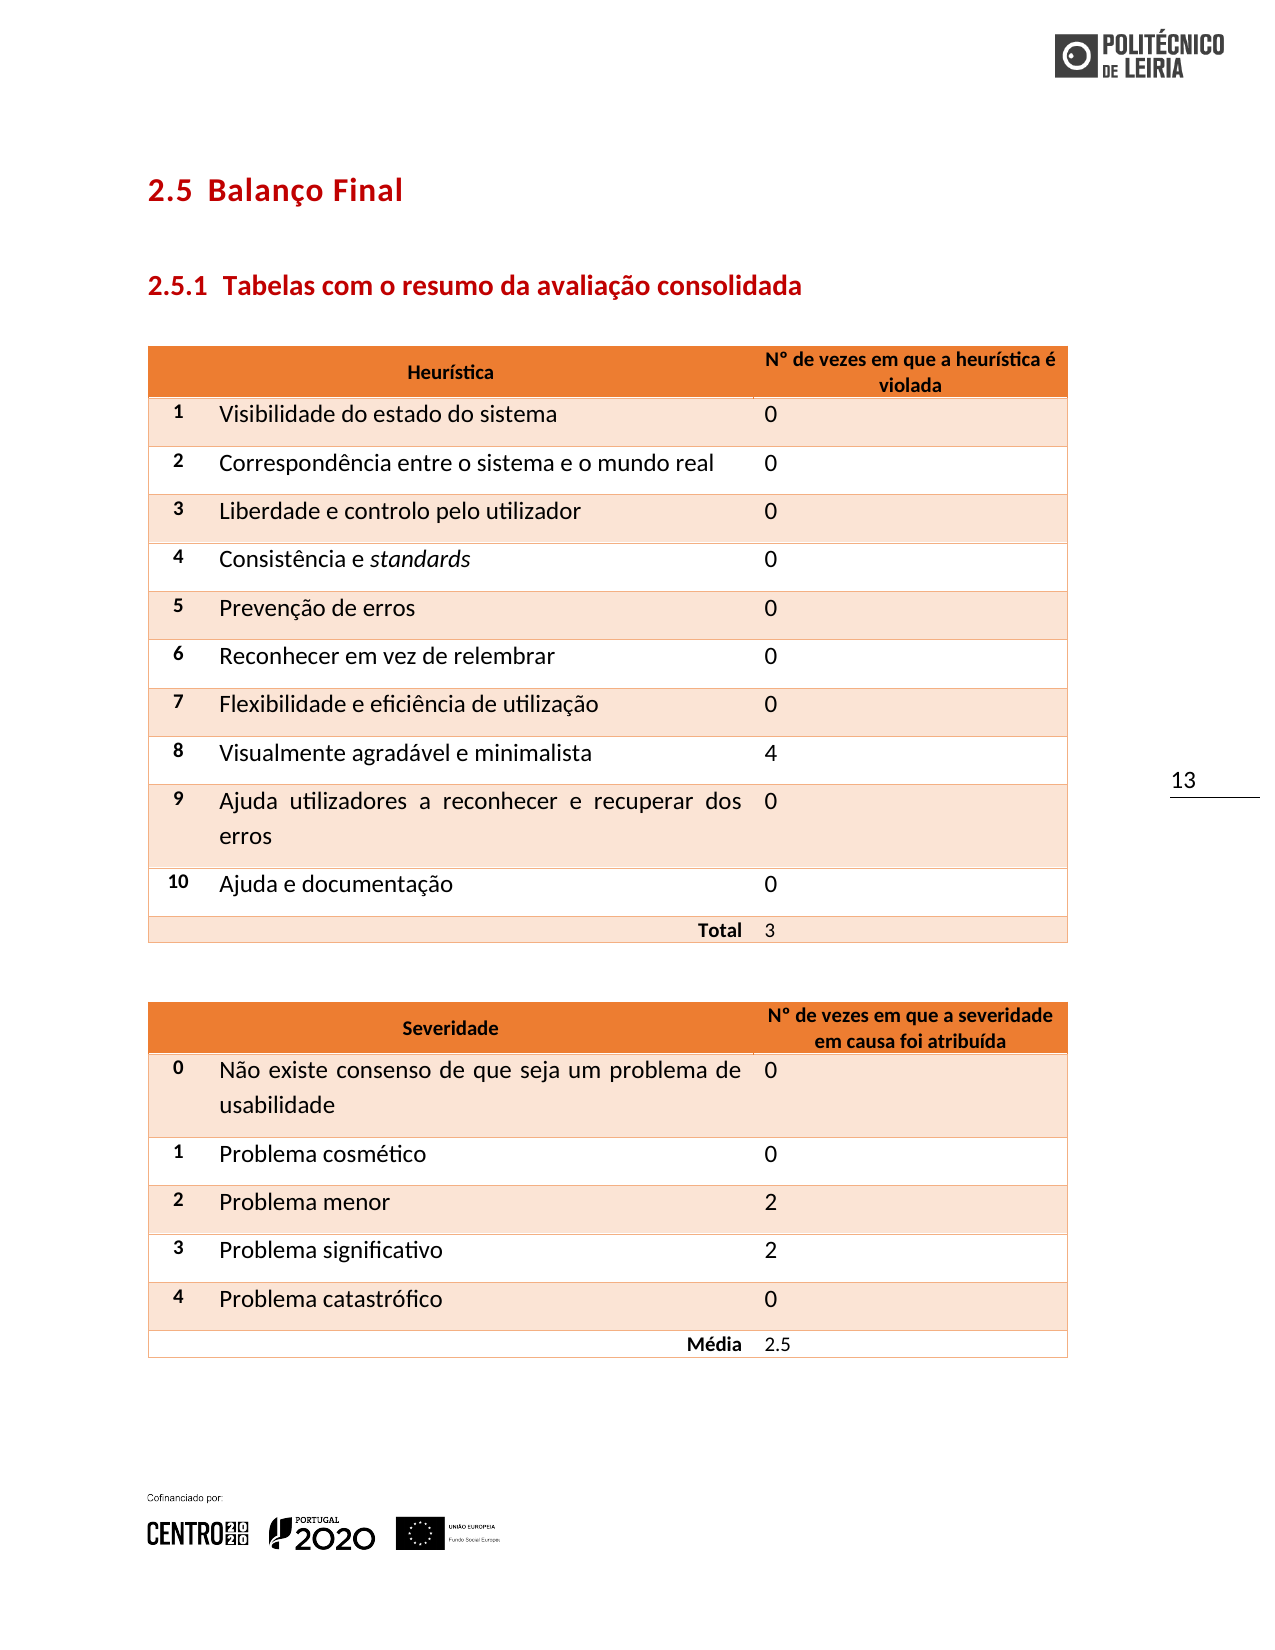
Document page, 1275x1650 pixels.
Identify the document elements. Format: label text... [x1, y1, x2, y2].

table_cell 3 [149, 495, 208, 542]
table_cell 0 [753, 1055, 1067, 1137]
table_cell 3 [753, 917, 1067, 942]
table_cell 2.5 [753, 1331, 1067, 1357]
table_cell 6 [149, 640, 208, 687]
table_header Nº de vezes em que a severidade em causa foi atribuída [754, 1003, 1067, 1053]
table_cell 1 [149, 399, 208, 446]
table_cell 4 [149, 1283, 208, 1330]
table_cell Ajuda e documentação [208, 869, 753, 916]
subtitle Tabelas com o resumo da avaliação consolidada [148, 267, 1127, 303]
table_cell 4 [753, 737, 1067, 784]
table_cell 10 [149, 869, 208, 916]
table_cell 2 [753, 1186, 1067, 1233]
table_cell Prevenção de erros [208, 592, 753, 639]
table_cell Problema cosmético [208, 1138, 753, 1185]
subtitle Balanço Final [148, 169, 1127, 209]
table_cell 1 [149, 1138, 208, 1185]
picture [1053, 26, 1225, 80]
table_cell Não existe consenso de que seja um problema de usabilidade [208, 1055, 753, 1137]
table_cell 0 [753, 689, 1067, 736]
table_cell Média [149, 1331, 753, 1357]
table_cell 0 [753, 869, 1067, 916]
table_cell 0 [753, 592, 1067, 639]
picture [147, 1494, 500, 1550]
table_cell 2 [149, 447, 208, 494]
table_cell Problema catastrófico [208, 1283, 753, 1330]
table_cell 2 [753, 1235, 1067, 1282]
table_cell 7 [149, 689, 208, 736]
table_cell Correspondência entre o sistema e o mundo real [208, 447, 753, 494]
table_cell 0 [753, 544, 1067, 591]
table_cell 0 [753, 447, 1067, 494]
table_cell 0 [753, 1283, 1067, 1330]
table_header Nº de vezes em que a heurística é violada [754, 347, 1067, 397]
table_cell Liberdade e controlo pelo utilizador [208, 495, 753, 542]
table_cell 8 [149, 737, 208, 784]
table_cell 0 [753, 640, 1067, 687]
table_cell Problema menor [208, 1186, 753, 1233]
table_cell 0 [753, 399, 1067, 446]
table_cell Consistência e standards [208, 544, 753, 591]
table_cell 4 [149, 544, 208, 591]
table_cell 9 [149, 785, 208, 867]
table_header Severidade [149, 1003, 753, 1053]
table_cell 0 [149, 1055, 208, 1137]
table_cell Flexibilidade e eficiência de utilização [208, 689, 753, 736]
table_cell 5 [149, 592, 208, 639]
table_cell 2 [149, 1186, 208, 1233]
table_header Heurística [149, 347, 753, 397]
table_cell 0 [753, 785, 1067, 867]
table_cell 0 [753, 495, 1067, 542]
table_cell Problema significativo [208, 1235, 753, 1282]
table_cell Visualmente agradável e minimalista [208, 737, 753, 784]
table_cell 3 [149, 1235, 208, 1282]
table_cell Total [149, 917, 753, 942]
table_cell Reconhecer em vez de relembrar [208, 640, 753, 687]
table_cell 0 [753, 1138, 1067, 1185]
table_cell Visibilidade do estado do sistema [208, 399, 753, 446]
table_cell Ajuda utilizadores a reconhecer e recuperar dos erros [208, 785, 753, 867]
